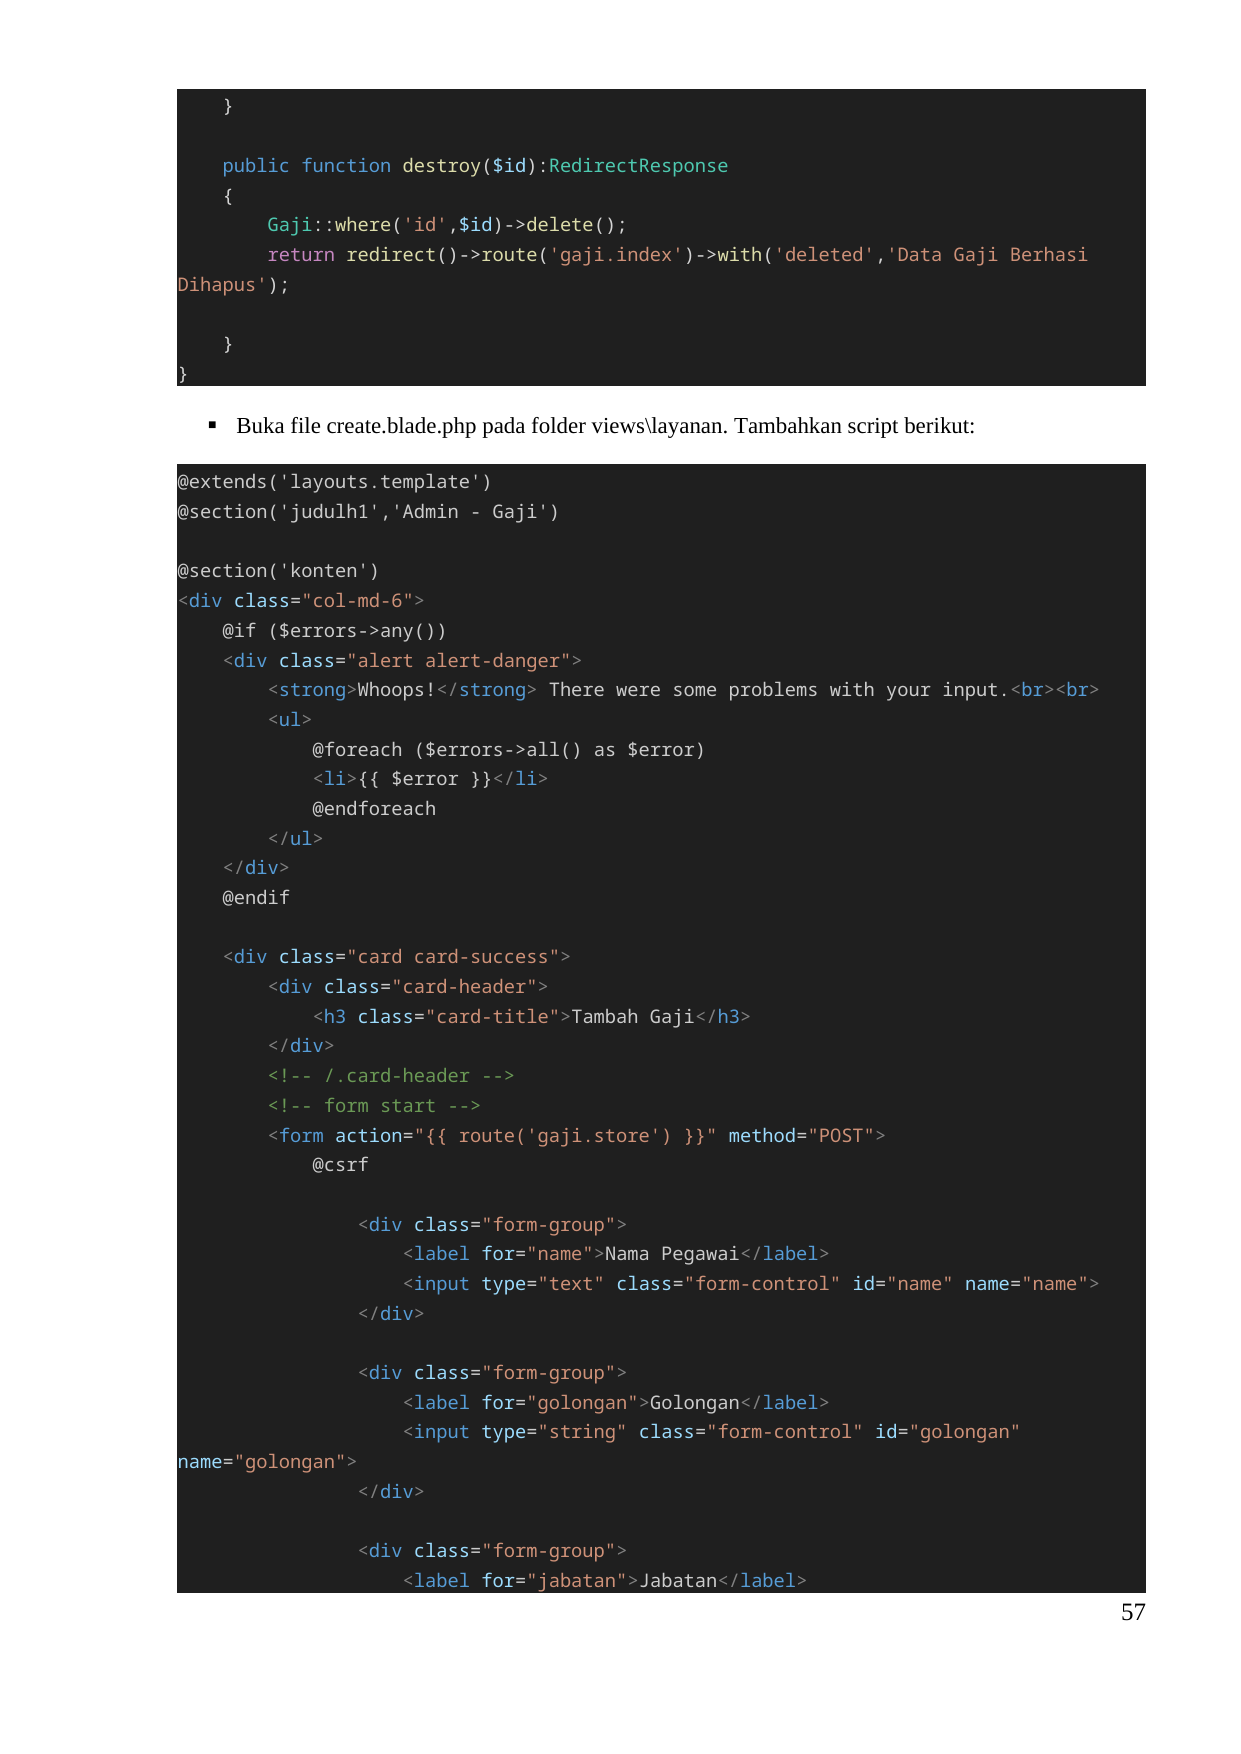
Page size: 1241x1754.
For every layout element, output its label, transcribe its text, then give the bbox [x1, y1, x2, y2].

text </div> [177, 851, 1146, 880]
text Gaji::where('id',$id)->delete(); [177, 207, 1146, 237]
text <ul> [177, 702, 1146, 732]
text @section('judulh1','Admin - Gaji') [177, 494, 1146, 524]
text </div> [177, 1029, 1146, 1058]
text <div class="form-group"> [177, 1207, 1146, 1236]
text <li>{{ $error }}</li> [177, 761, 1146, 791]
text <label for="name">Nama Pegawai</label> [177, 1236, 1146, 1266]
text <form action="{{ route('gaji.store') }}" method="POST"> [177, 1118, 1146, 1147]
text </ul> [177, 821, 1146, 851]
text @section('konten') [177, 554, 1146, 583]
text @endif [177, 880, 1146, 910]
text @extends('layouts.template') [177, 464, 1146, 494]
text <label for="jabatan">Jabatan</label> [177, 1563, 1146, 1593]
text <div class="card card-success"> [177, 939, 1146, 969]
text <div class="alert alert-danger"> [177, 643, 1146, 672]
text { [177, 178, 1146, 207]
text <input type="string" class="form-control" id="golongan" name="golongan"> [177, 1414, 1146, 1474]
text <div class="col-md-6"> [177, 583, 1146, 613]
text @endforeach [177, 791, 1146, 821]
text <label for="golongan">Golongan</label> [177, 1385, 1146, 1414]
text <div class="form-group"> [177, 1533, 1146, 1563]
text } [177, 89, 1146, 118]
text @csrf [177, 1147, 1146, 1177]
text public function destroy($id):RedirectResponse [177, 148, 1146, 178]
text return redirect()->route('gaji.index')->with('deleted','Data Gaji Berhasi Dihapus'); [177, 237, 1146, 296]
text <div class="form-group"> [177, 1355, 1146, 1385]
text @if ($errors->any()) [177, 613, 1146, 643]
text <!-- form start --> [177, 1088, 1146, 1118]
text } [177, 326, 1146, 356]
text </div> [177, 1474, 1146, 1504]
text <input type="text" class="form-control" id="name" name="name"> [177, 1266, 1146, 1296]
text @foreach ($errors->all() as $error) [177, 732, 1146, 761]
text } [177, 356, 1146, 386]
text <strong>Whoops!</strong> There were some problems with your input.<br><br> [177, 672, 1146, 702]
text <div class="card-header"> [177, 969, 1146, 999]
list Buka file create.blade.php pada folder views\layanan. Tambahkan script berikut: [207, 412, 1146, 438]
text </div> [177, 1296, 1146, 1326]
text <!-- /.card-header --> [177, 1058, 1146, 1088]
text <h3 class="card-title">Tambah Gaji</h3> [177, 999, 1146, 1029]
